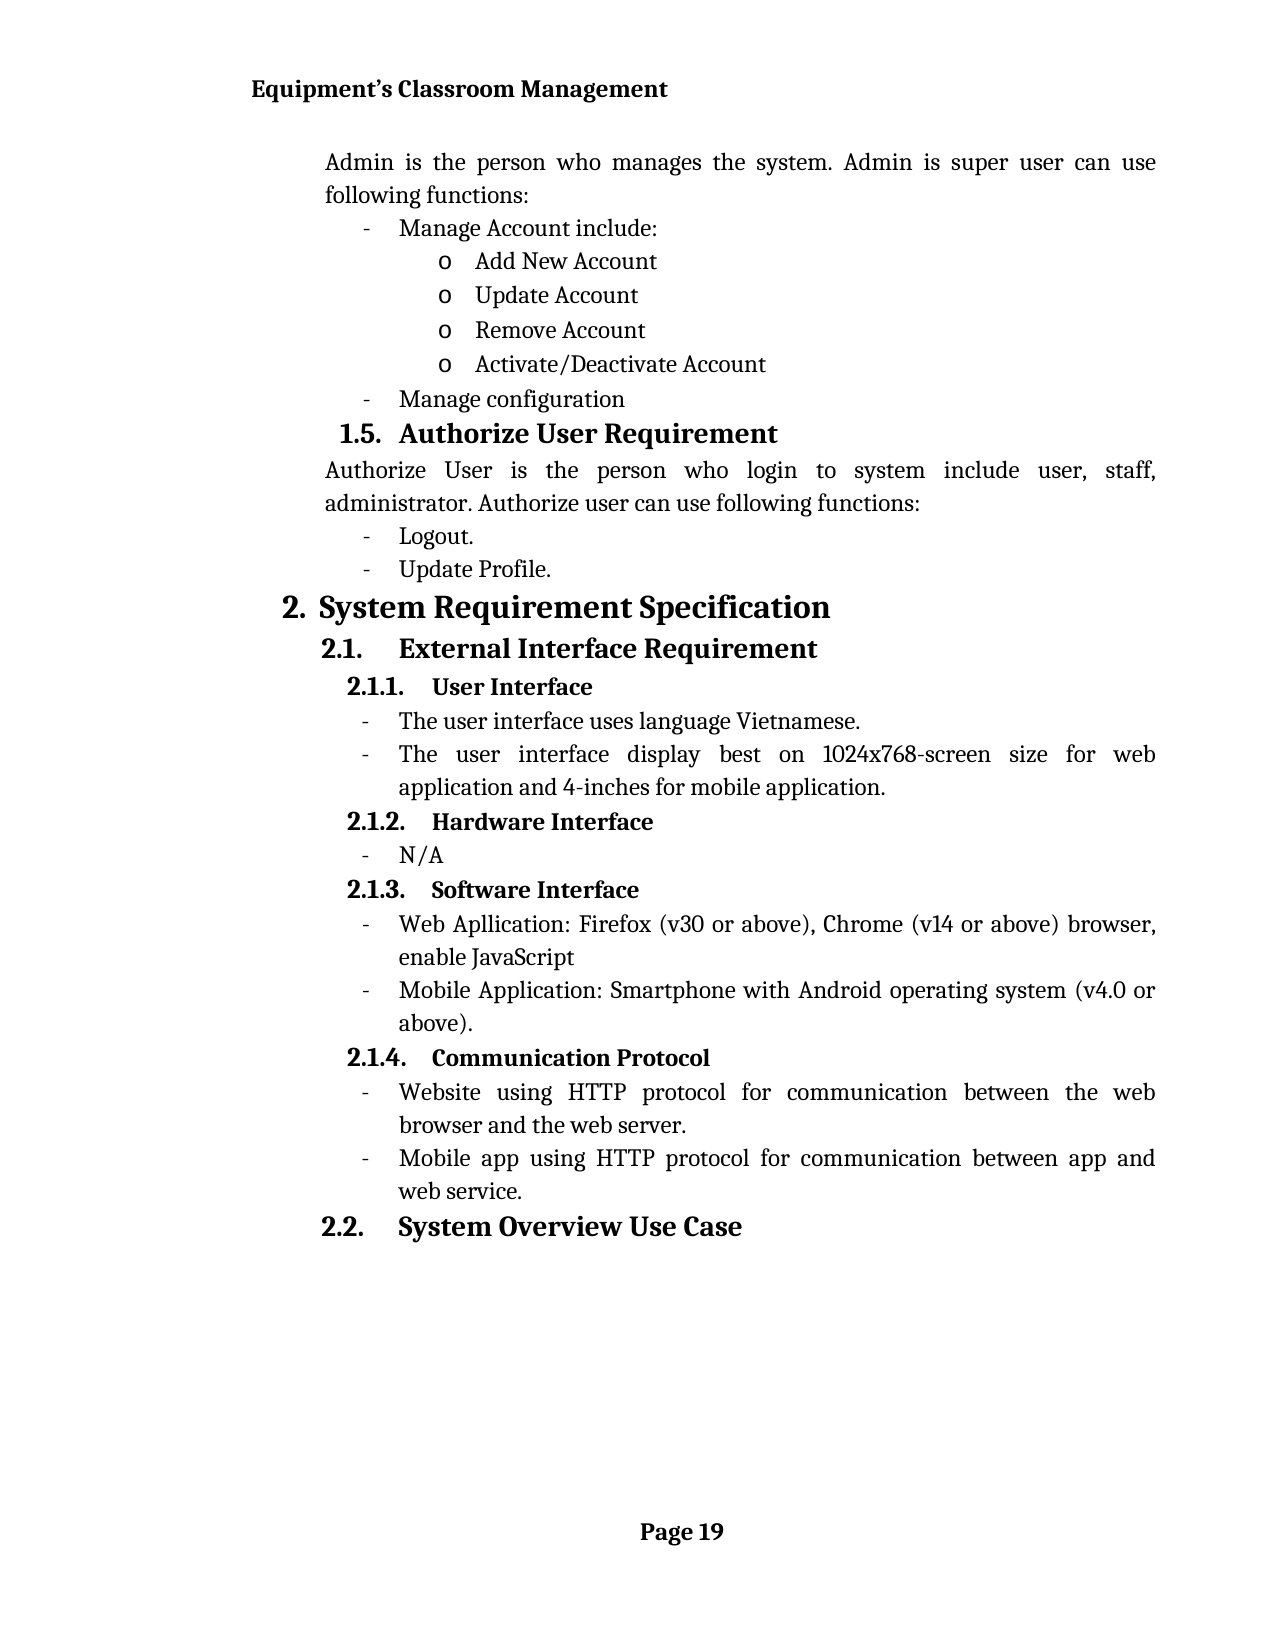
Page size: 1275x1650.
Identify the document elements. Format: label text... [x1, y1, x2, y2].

list External Interface Requirement [321, 632, 1157, 666]
list Update Profile. [362, 555, 1157, 584]
list N/A [361, 841, 1157, 870]
list Update Account [437, 281, 1157, 311]
list Mobile Application: Smartphone with Android operating system (v4.0 or above). [362, 976, 1157, 1038]
list Hardware Interface [347, 806, 1157, 837]
list Mobile app using HTTP protocol for communication between app and web service. [361, 1144, 1157, 1206]
list Logout. [362, 522, 1157, 551]
list The user interface uses language Vietnamese. [361, 707, 1157, 735]
list Web Apllication: Firefox (v30 or above), Chrome (v14 or above) browser, enable JavaScript [362, 910, 1157, 972]
list Manage configuration [362, 385, 1157, 413]
list Add New Account [437, 247, 1157, 277]
list System Overview Use Case [321, 1210, 1157, 1244]
list User Interface [347, 671, 1157, 702]
list Authorize User Requirement [340, 418, 1157, 451]
list Software Interface [347, 874, 1157, 906]
list Communication Protocol [347, 1042, 1157, 1073]
list Authorize User is the person who login to system include user, staff, administrator. Authorize user can use following functions: [325, 456, 1157, 518]
list The user interface display best on 1024x768-screen size for web application and 4-inches for mobile application. [361, 740, 1157, 801]
list Remove Account [437, 316, 1157, 346]
list Website using HTTP protocol for communication between the web browser and the web server. [361, 1078, 1157, 1140]
list System Requirement Specification [282, 588, 1157, 627]
list Manage Account include: [362, 214, 1157, 242]
list Activate/Deactivate Account [437, 350, 1157, 380]
list Admin is the person who manages the system. Admin is super user can use following functions: [325, 148, 1157, 209]
